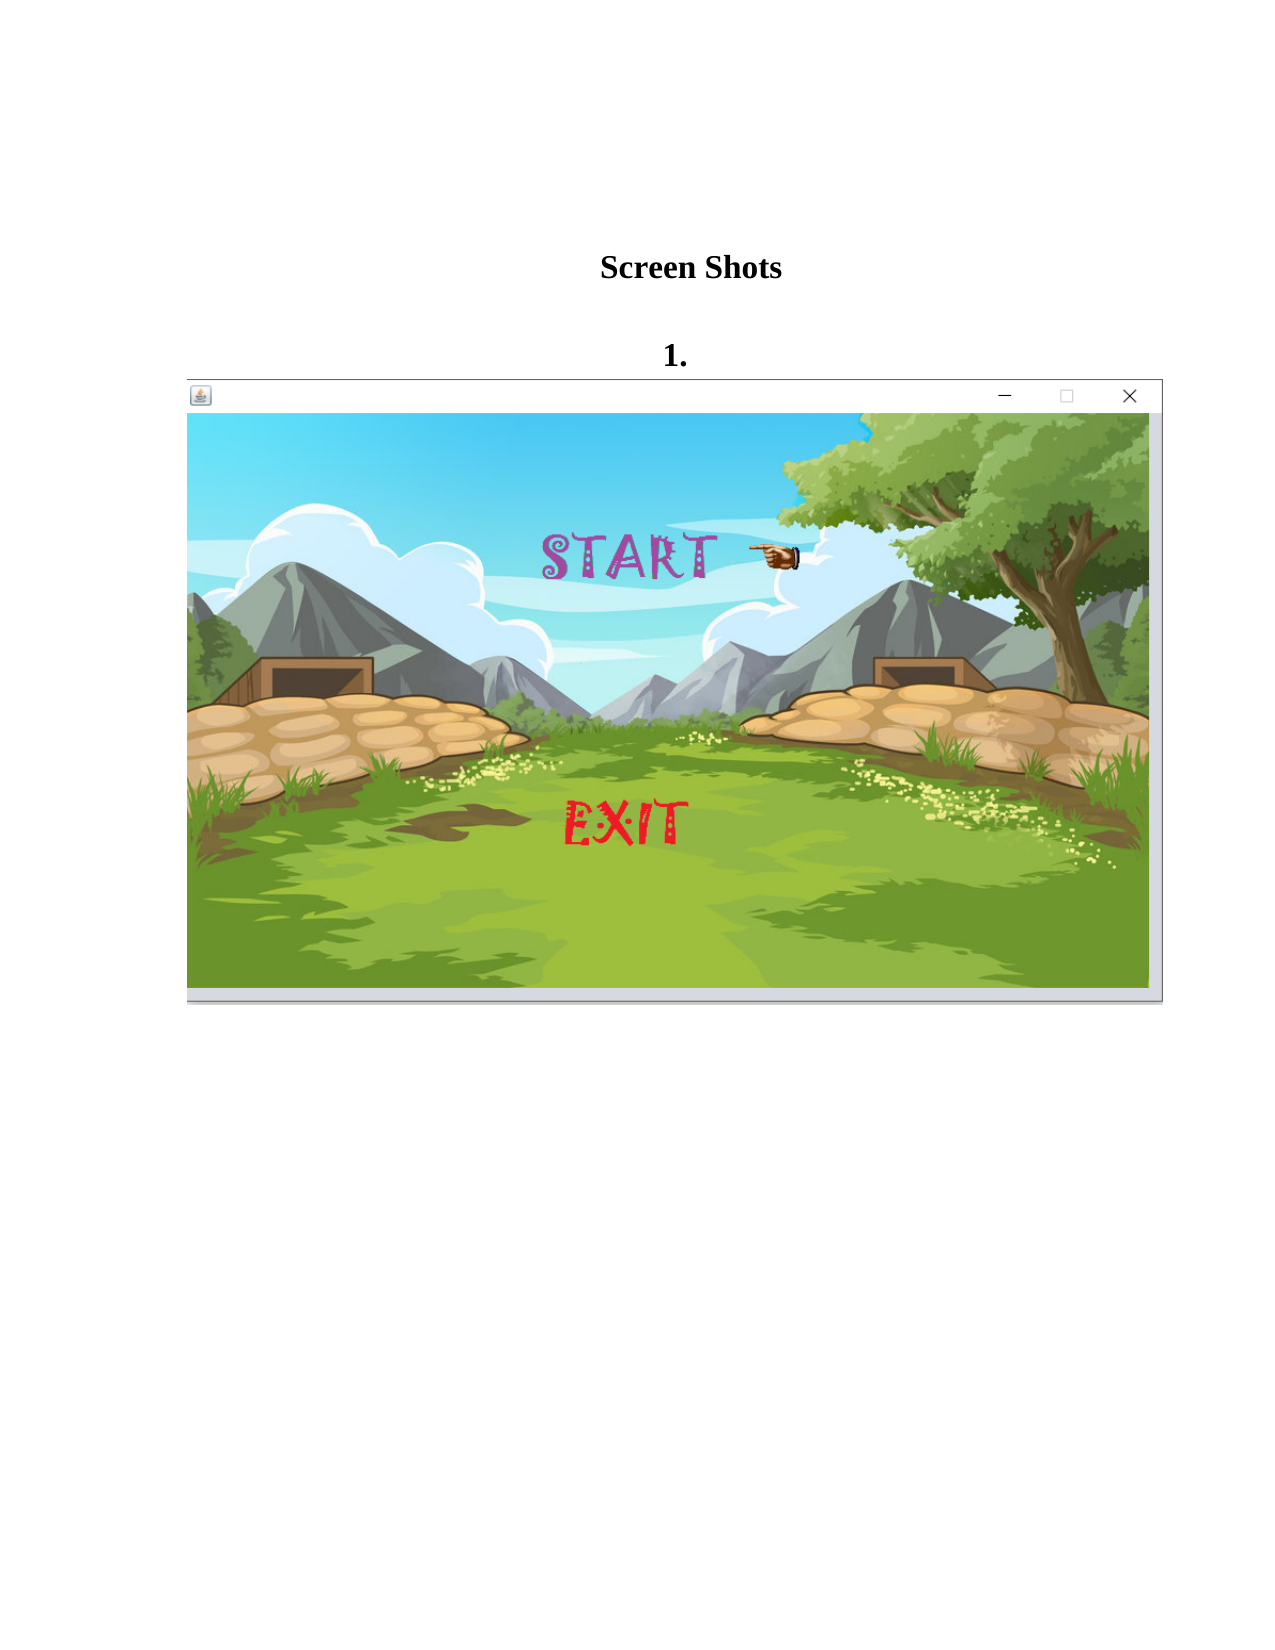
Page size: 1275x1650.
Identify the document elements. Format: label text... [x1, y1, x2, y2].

text 1. [150, 336, 1200, 374]
text Screen Shots [525, 247, 1200, 286]
picture [187, 379, 1163, 1005]
